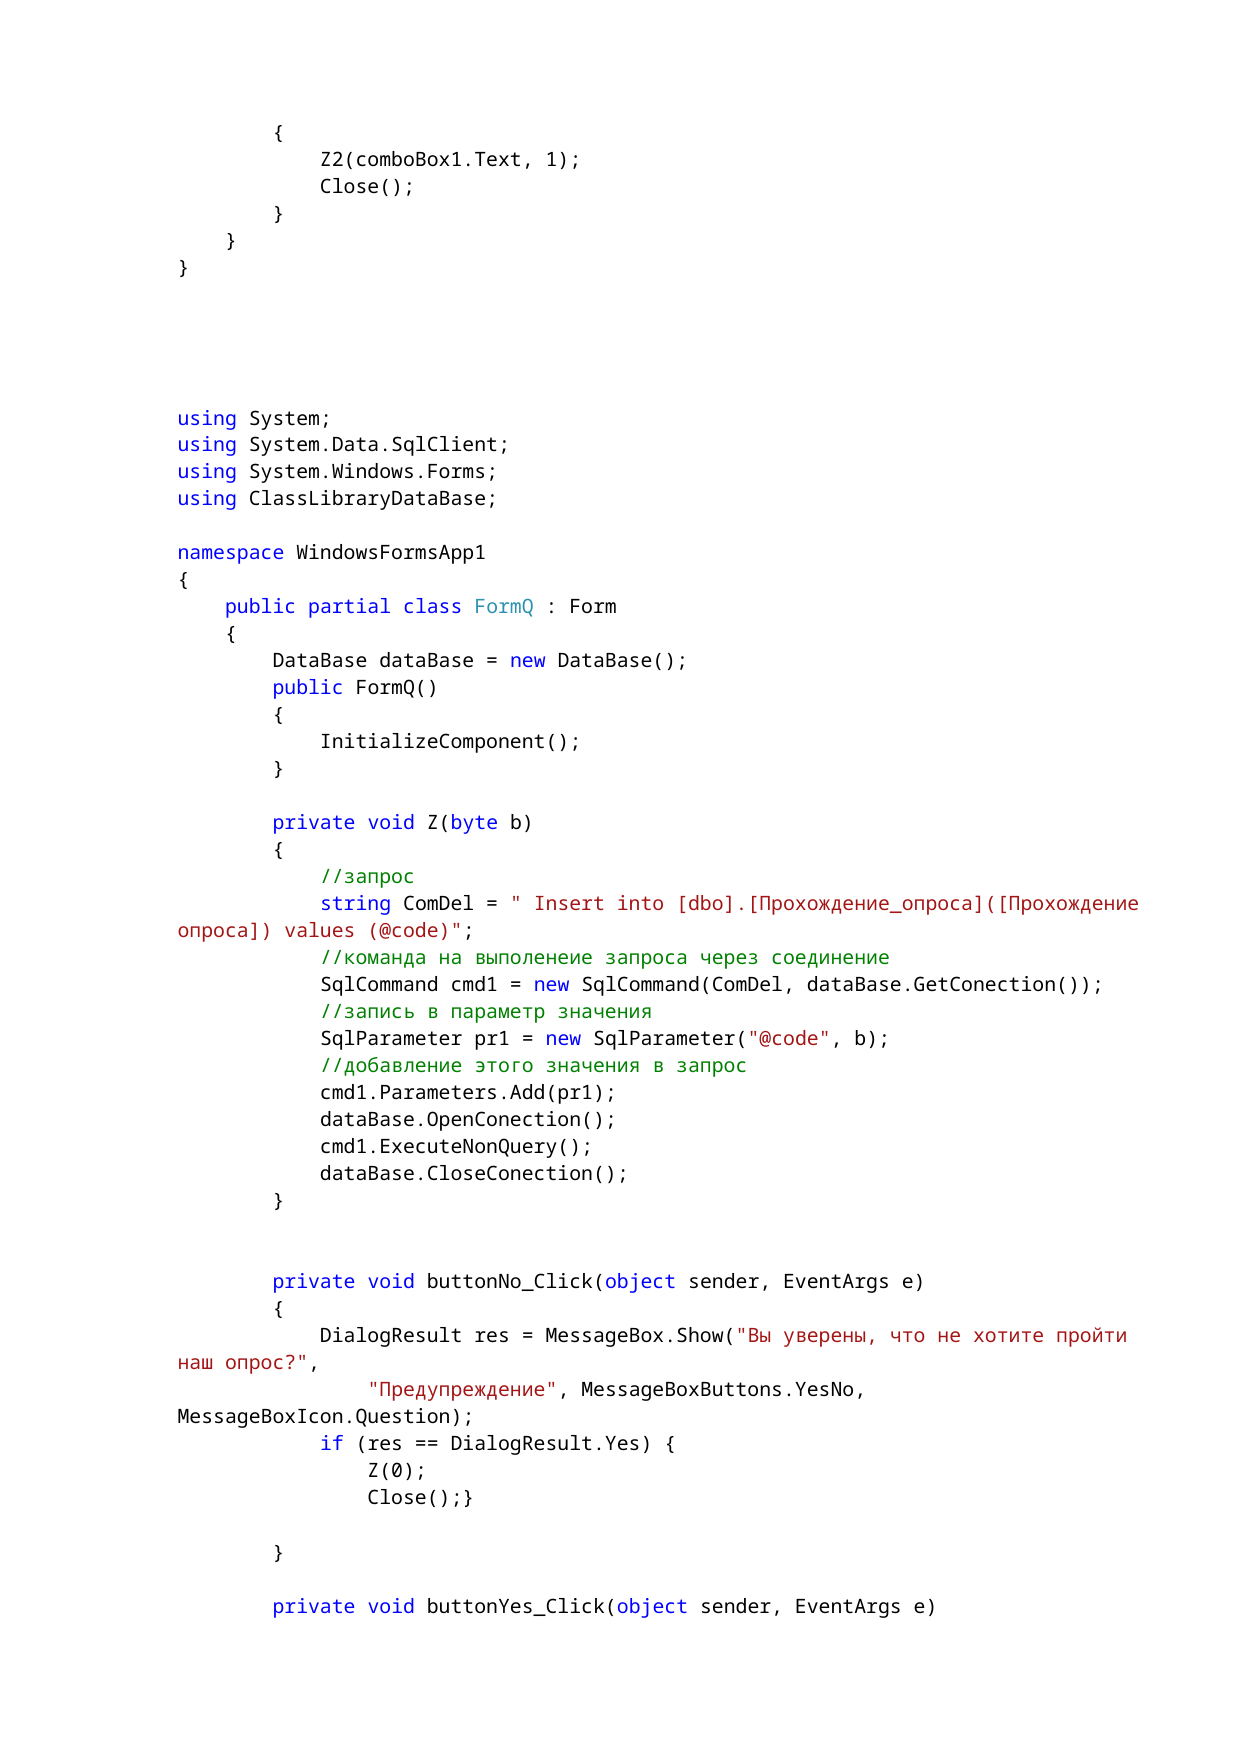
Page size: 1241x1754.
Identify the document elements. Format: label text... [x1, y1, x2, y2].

text private void buttonYes_Click(object sender, EventArgs e) [177, 1593, 1152, 1619]
text public partial class FormQ : Form [177, 593, 1152, 619]
text DialogResult res = MessageBox.Show("Вы уверены, что не хотите пройти наш опрос?", [177, 1321, 1152, 1375]
text public FormQ() [177, 673, 1152, 701]
text } [177, 253, 1152, 280]
text Close(); [177, 172, 1152, 199]
text { [177, 701, 1152, 727]
text namespace WindowsFormsApp1 [177, 539, 1152, 566]
text SqlParameter pr1 = new SqlParameter("@code", b); [177, 1024, 1152, 1051]
text cmd1.Parameters.Add(pr1); [177, 1078, 1152, 1105]
text SqlCommand cmd1 = new SqlCommand(ComDel, dataBase.GetConection()); [177, 970, 1152, 997]
text //добавление этого значения в запрос [177, 1051, 1152, 1078]
text Z2(comboBox1.Text, 1); [177, 145, 1152, 172]
text using ClassLibraryDataBase; [177, 485, 1152, 512]
text { [177, 835, 1152, 862]
text Close();} [177, 1483, 1152, 1510]
text using System.Data.SqlClient; [177, 431, 1152, 458]
text } [177, 226, 1152, 253]
text } [177, 754, 1152, 781]
text string ComDel = " Insert into [dbo].[Прохождение_опроса]([Прохождение опроса]) values (@code)"; [177, 889, 1152, 943]
text Z(0); [177, 1456, 1152, 1483]
text dataBase.OpenConection(); [177, 1105, 1152, 1132]
text "Предупреждение", MessageBoxButtons.YesNo, MessageBoxIcon.Question); [177, 1375, 1152, 1429]
text private void Z(byte b) [177, 808, 1152, 835]
text } [177, 199, 1152, 226]
text //запись в параметр значения [177, 997, 1152, 1024]
text { [177, 566, 1152, 593]
text using System.Windows.Forms; [177, 458, 1152, 485]
text //запрос [177, 862, 1152, 889]
text { [177, 118, 1152, 145]
text InitializeComponent(); [177, 727, 1152, 754]
text using System; [177, 404, 1152, 431]
text } [177, 1539, 1152, 1566]
text //команда на выполенеие запроса через соединение [177, 943, 1152, 970]
text private void buttonNo_Click(object sender, EventArgs e) [177, 1267, 1152, 1294]
text { [177, 1294, 1152, 1321]
text { [177, 619, 1152, 647]
text if (res == DialogResult.Yes) { [177, 1429, 1152, 1456]
text dataBase.CloseConection(); [177, 1159, 1152, 1186]
text DataBase dataBase = new DataBase(); [177, 647, 1152, 673]
text } [177, 1186, 1152, 1213]
text cmd1.ExecuteNonQuery(); [177, 1132, 1152, 1159]
